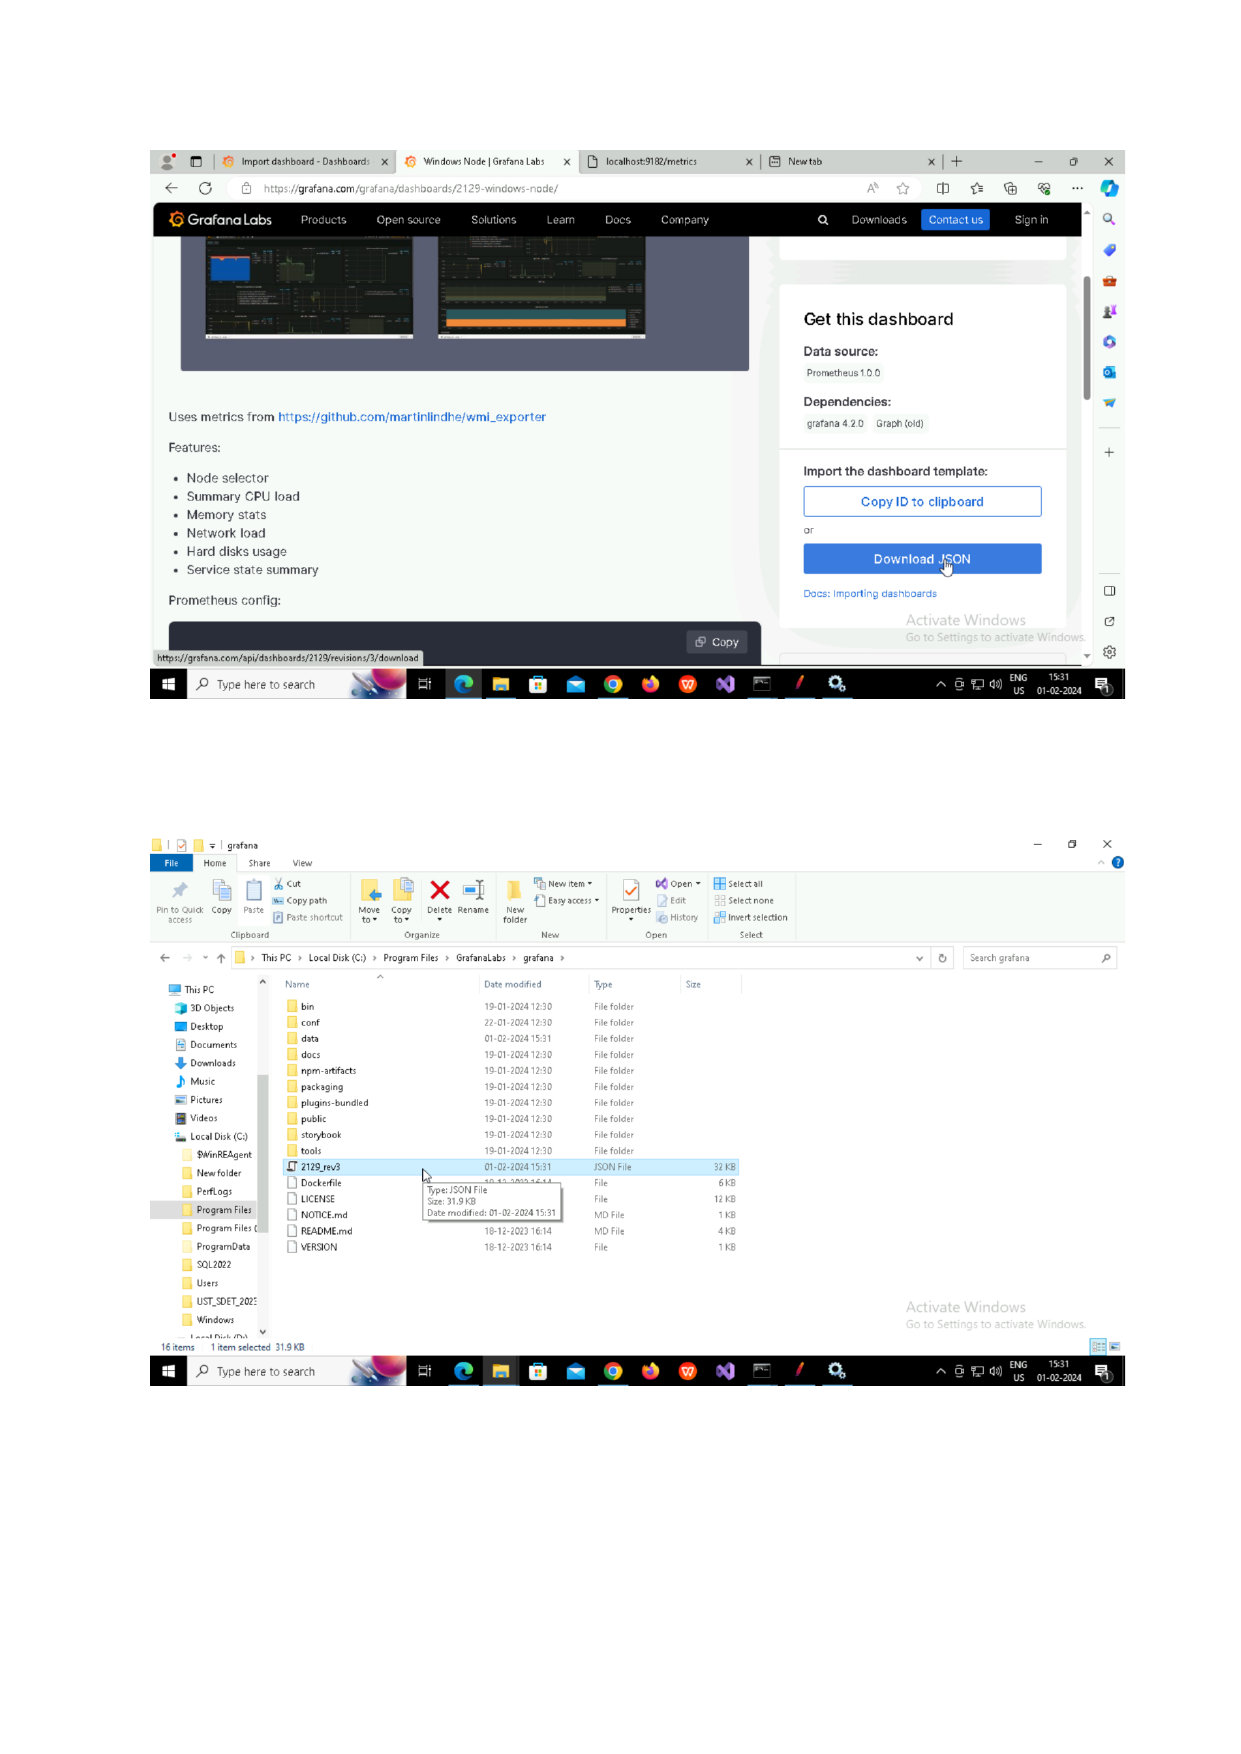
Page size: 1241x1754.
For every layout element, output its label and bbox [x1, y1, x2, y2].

picture [150, 836, 1125, 1386]
picture [150, 150, 1125, 699]
